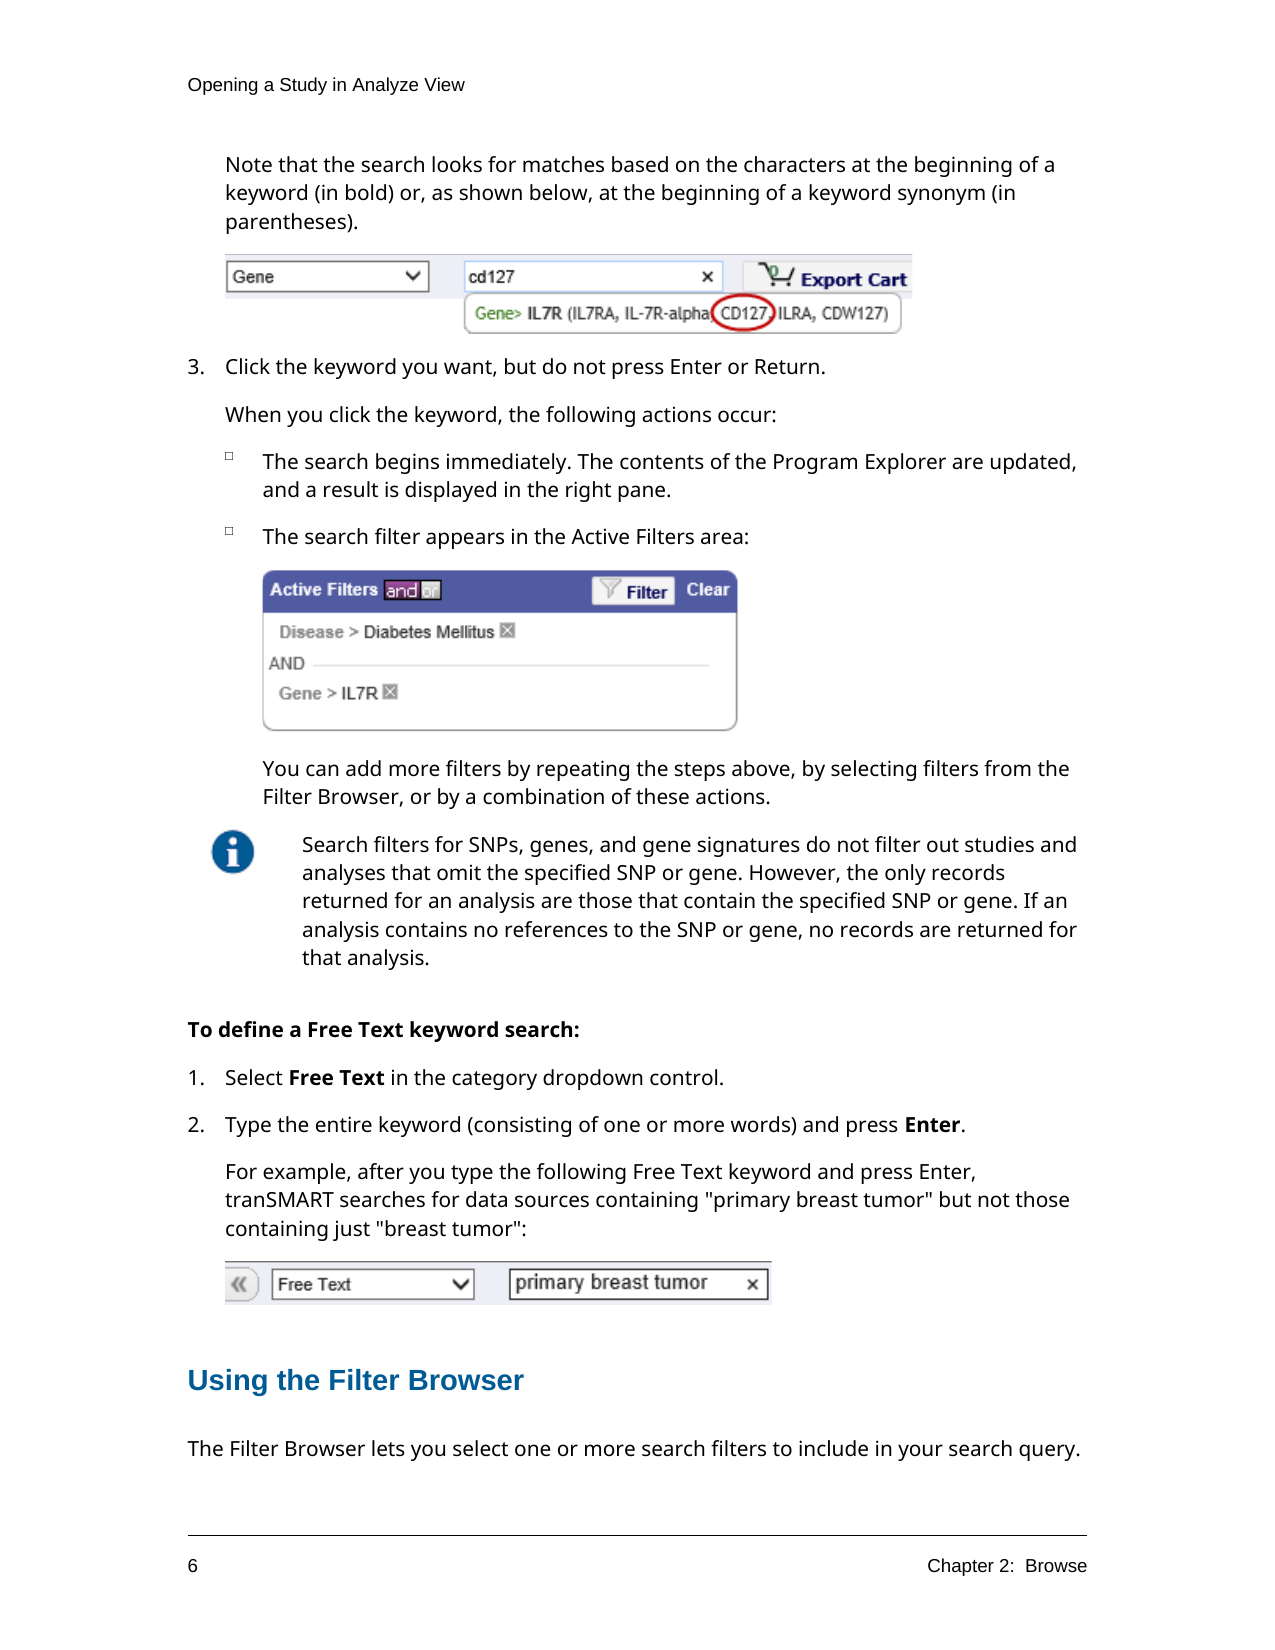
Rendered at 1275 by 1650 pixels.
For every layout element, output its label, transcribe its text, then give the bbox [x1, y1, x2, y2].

text For example, after you type the following Free Text keyword and press Enter, tranSMART searches for data sources containing "primary breast tumor" but not those containing just "breast tumor": [225, 1157, 1087, 1242]
subtitle Using the Filter Browser [187, 1363, 1087, 1397]
list To define a Free Text keyword search: [187, 1016, 1087, 1044]
picture [225, 1261, 772, 1305]
text Note that the search looks for matches based on the characters at the beginning of a keyword (in bold) or, as shown below, at the beginning of a keyword synonym (in parentheses). [225, 150, 1087, 235]
list The search filter appears in the Active Filters area: [225, 522, 1087, 551]
picture [225, 254, 913, 334]
picture [205, 829, 262, 875]
table_header Search filters for SNPs, genes, and gene signatures do not filter out studies and analyses that omit the specified SNP or gene. However, the only records returned for an analysis are those that contain the specified SNP or gene. If an analysis contains no references to the SNP or gene, no records are returned for that analysis. [291, 830, 1099, 991]
picture [262, 569, 744, 736]
text You can add more filters by repeating the steps above, by selecting filters from the Filter Browser, or by a combination of these actions. [262, 754, 1087, 811]
text The Filter Browser lets you select one or more search filters to include in your search query. [187, 1434, 1087, 1463]
list The search begins immediately. The contents of the Program Explorer are updated, and a result is displayed in the right pane. [225, 447, 1087, 504]
list Select Free Text in the category dropdown control. [187, 1063, 1087, 1091]
list Type the entire keyword (consisting of one or more words) and press Enter. [187, 1110, 1087, 1138]
text When you click the keyword, the following actions occur: [225, 400, 1087, 428]
list Click the keyword you want, but do not press Enter or Return. [187, 352, 1087, 381]
table_header [176, 830, 291, 991]
